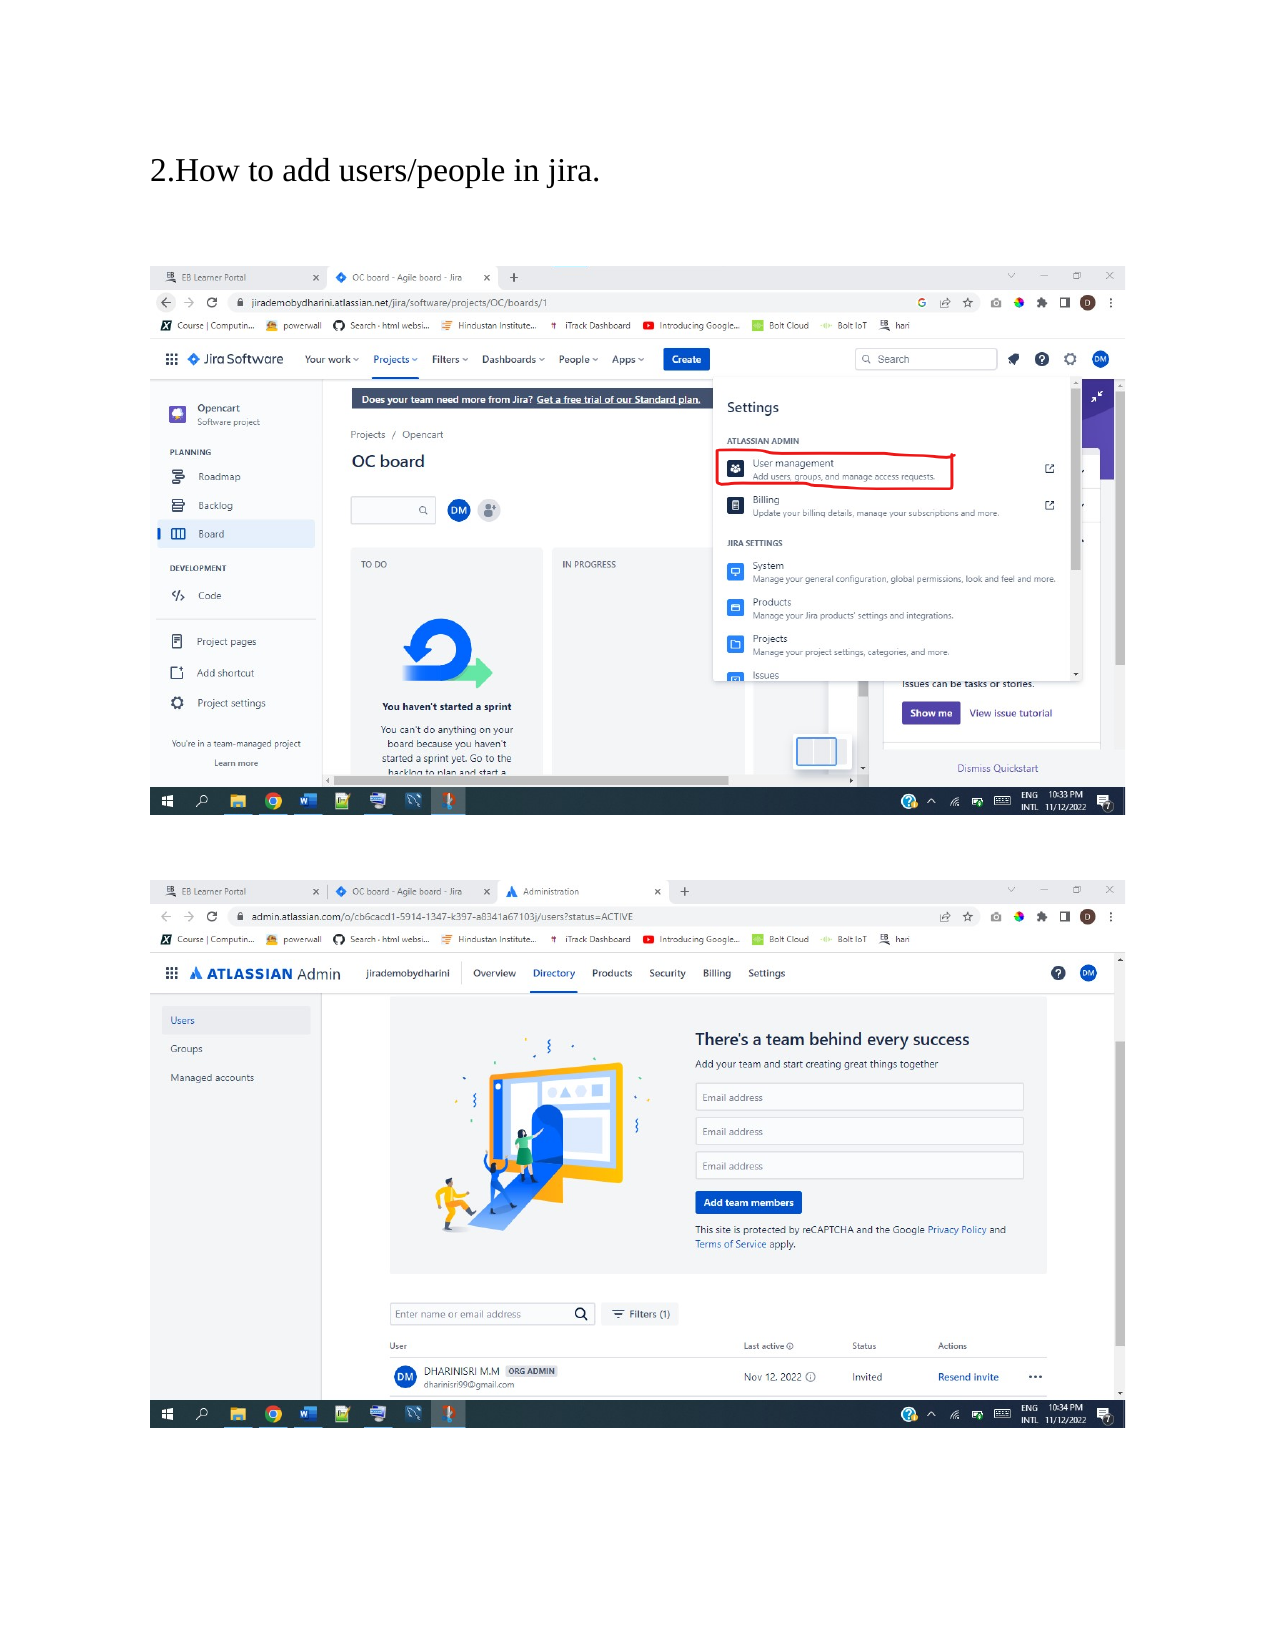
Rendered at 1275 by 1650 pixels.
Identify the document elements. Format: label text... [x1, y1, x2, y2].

picture [150, 266, 1125, 815]
text 2.How to add users/people in jira. [150, 150, 1125, 188]
picture [150, 880, 1125, 1428]
